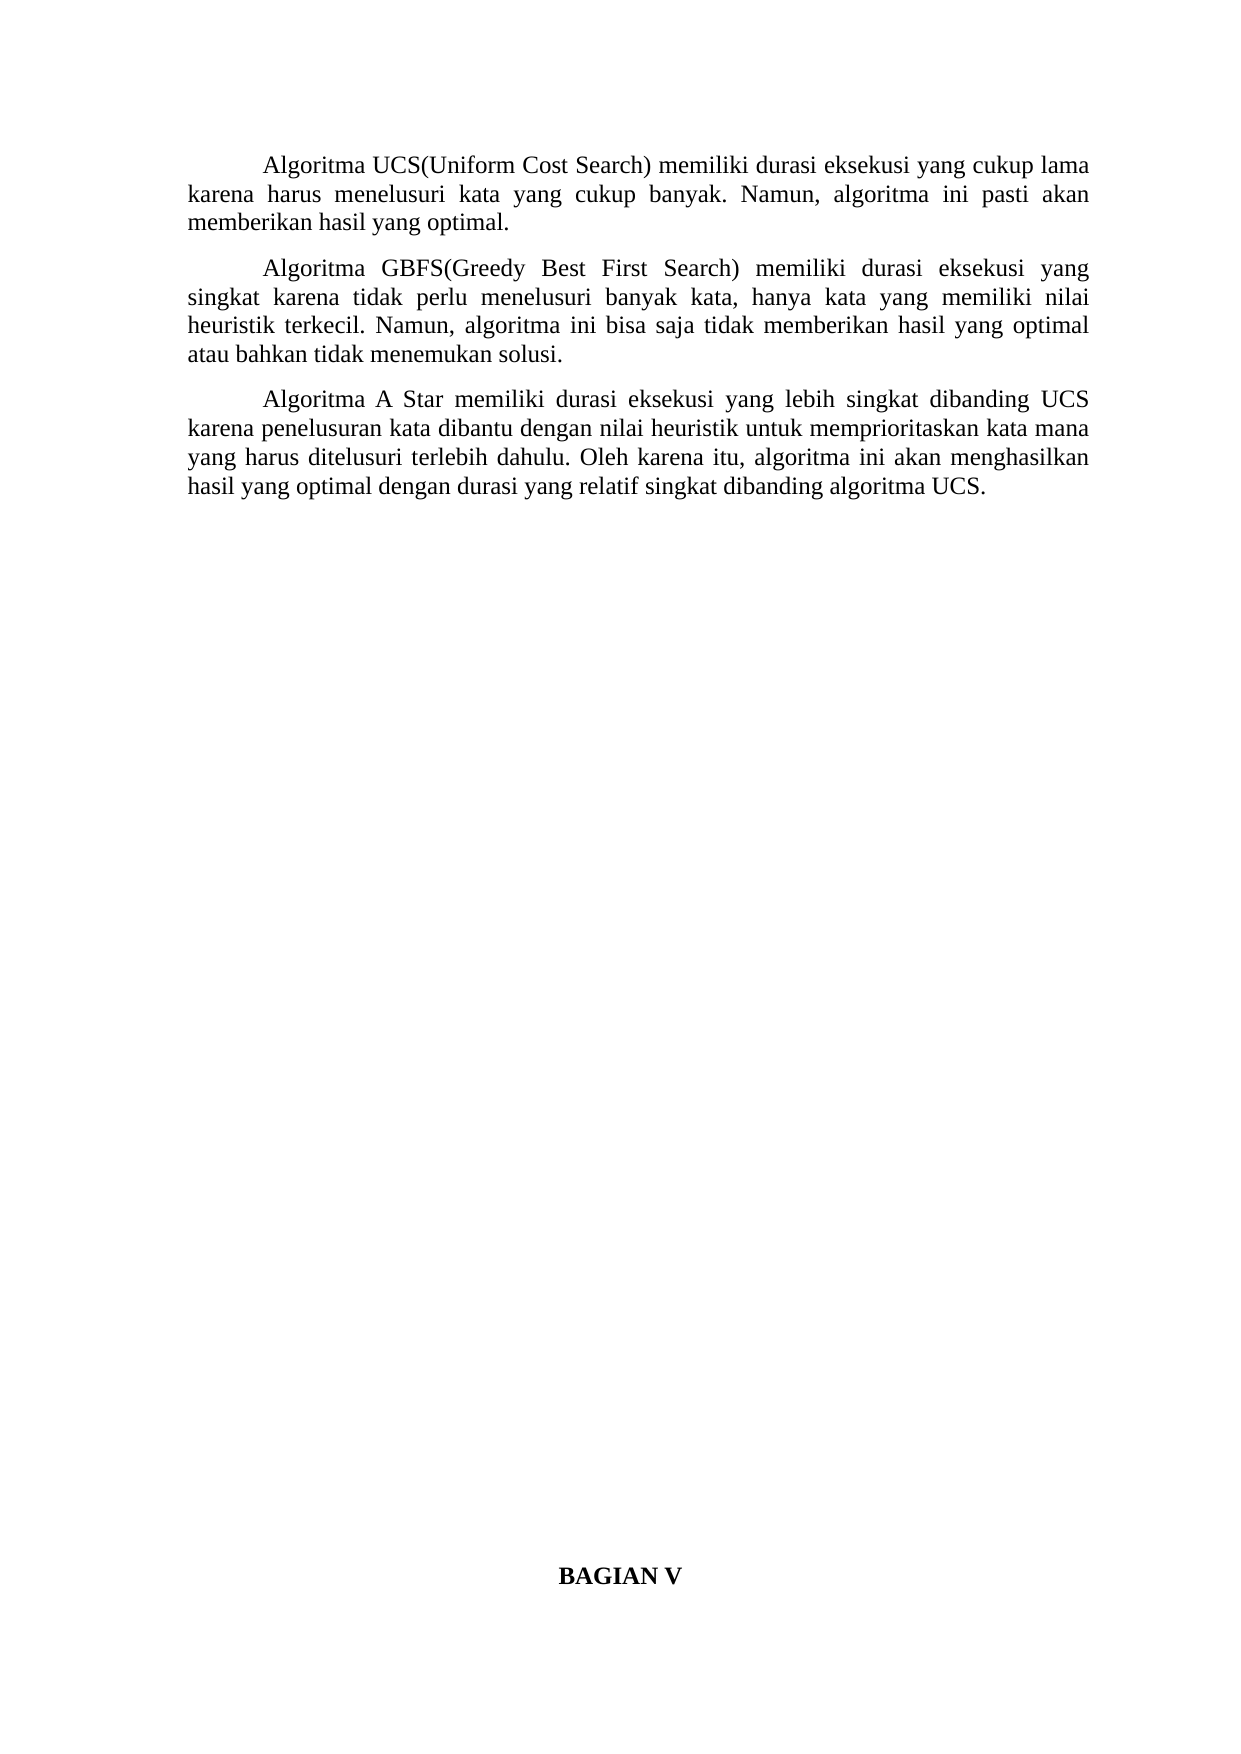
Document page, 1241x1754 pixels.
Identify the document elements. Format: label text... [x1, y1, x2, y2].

text BAGIAN V [150, 1561, 1090, 1589]
text Algoritma GBFS(Greedy Best First Search) memiliki durasi eksekusi yang singkat karena tidak perlu menelusuri banyak kata, hanya kata yang memiliki nilai heuristik terkecil. Namun, algoritma ini bisa saja tidak memberikan hasil yang optimal atau bahkan tidak menemukan solusi. [187, 253, 1090, 368]
text Algoritma A Star memiliki durasi eksekusi yang lebih singkat dibanding UCS karena penelusuran kata dibantu dengan nilai heuristik untuk memprioritaskan kata mana yang harus ditelusuri terlebih dahulu. Oleh karena itu, algoritma ini akan menghasilkan hasil yang optimal dengan durasi yang relatif singkat dibanding algoritma UCS. [187, 384, 1090, 499]
text Algoritma UCS(Uniform Cost Search) memiliki durasi eksekusi yang cukup lama karena harus menelusuri kata yang cukup banyak. Namun, algoritma ini pasti akan memberikan hasil yang optimal. [187, 150, 1090, 236]
